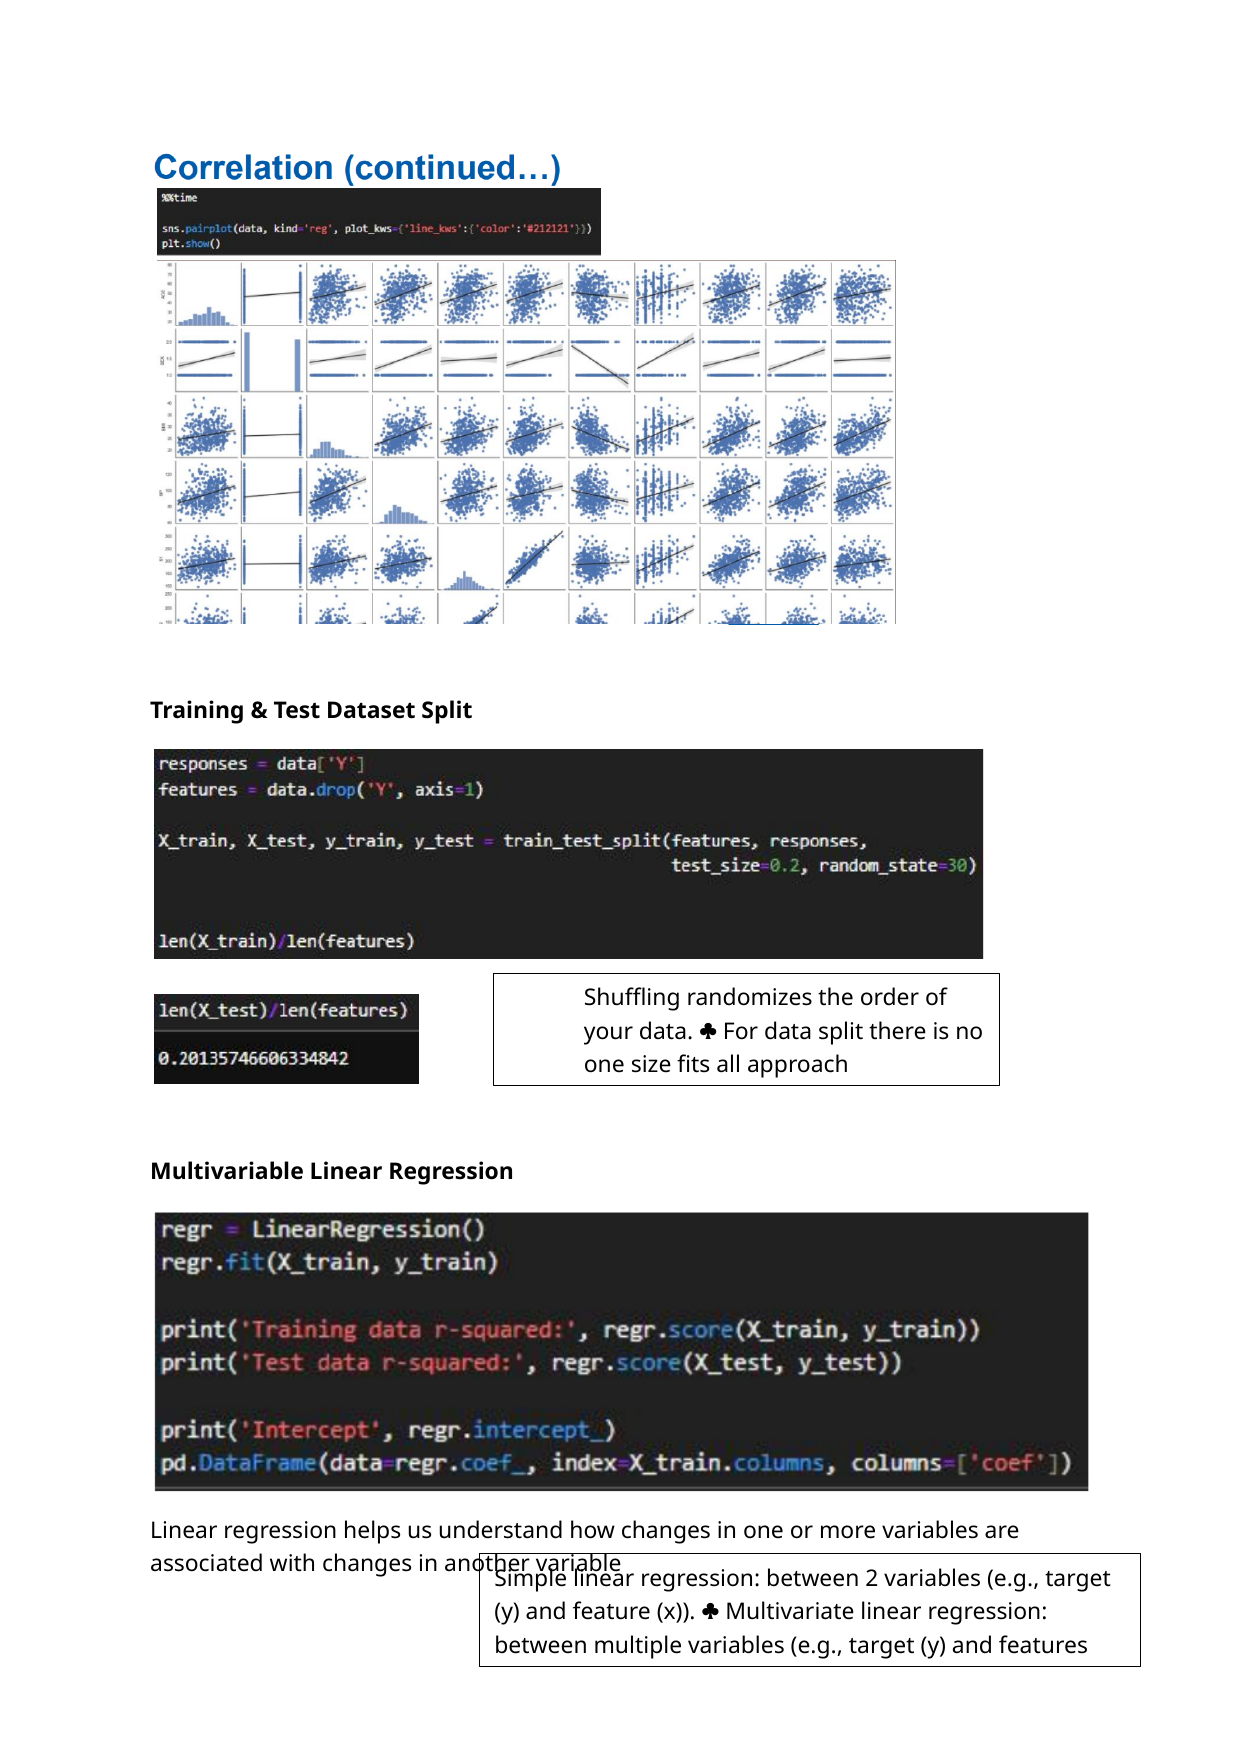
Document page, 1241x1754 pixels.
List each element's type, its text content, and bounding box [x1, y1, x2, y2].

picture [150, 744, 984, 1086]
text Multivariable Linear Regression [150, 1155, 1090, 1187]
picture [150, 1205, 1091, 1495]
picture [150, 150, 896, 625]
text Training & Test Dataset Split [150, 694, 1090, 725]
text Linear regression helps us understand how changes in one or more variables are associated with changes in another variable [150, 1513, 1090, 1578]
picture [494, 974, 984, 1085]
